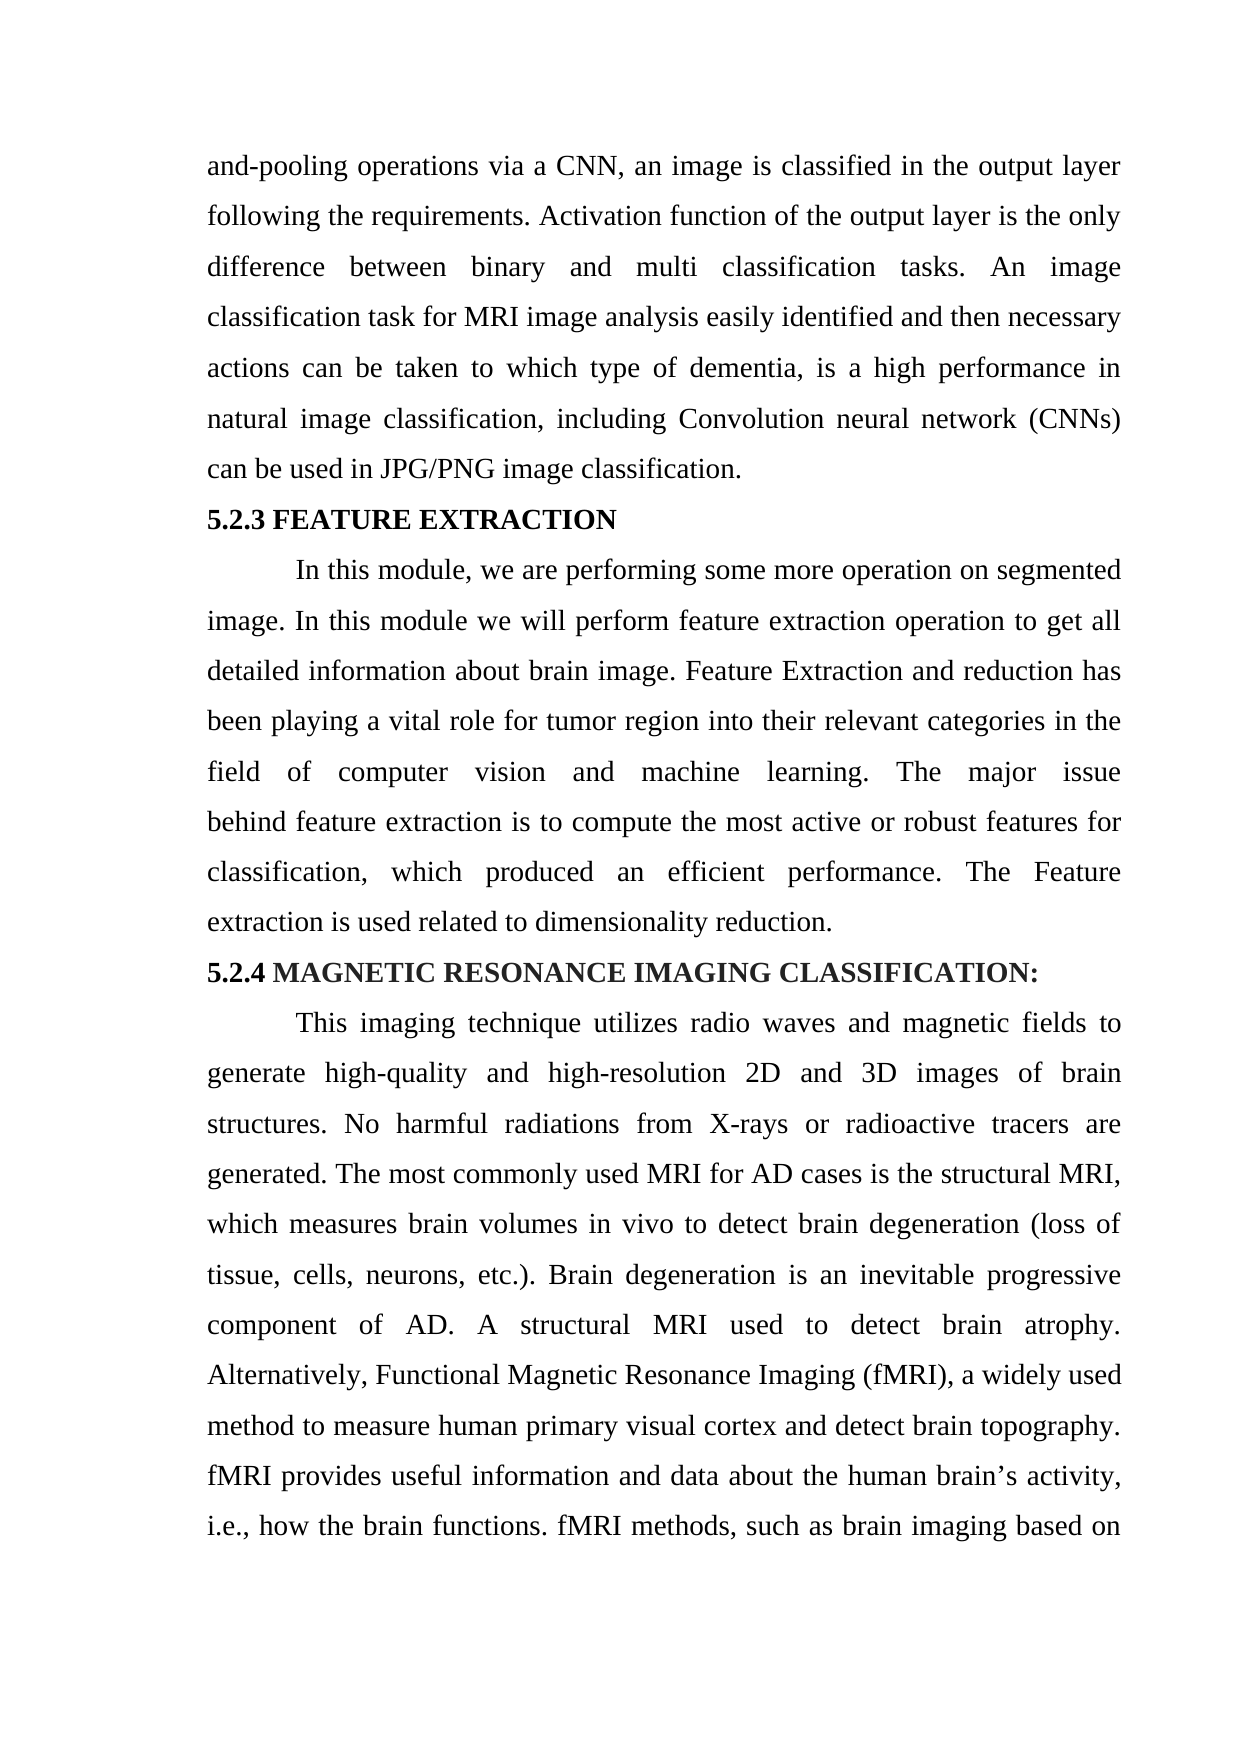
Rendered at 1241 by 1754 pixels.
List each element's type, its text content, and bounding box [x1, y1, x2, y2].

text 5.2.3 FEATURE EXTRACTION [207, 502, 1032, 536]
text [207, 1005, 1122, 1542]
text 5.2.4 MAGNETIC RESONANCE IMAGING CLASSIFICATION: [207, 955, 1122, 988]
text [207, 148, 1122, 485]
text In this module, we are performing some more operation on segmented image. In this module we will perform feature extraction operation to get all detailed information about brain image. Feature Extraction and reduction has been playing a vital role for tumor region into their relevant categories in the field of computer vision and machine learning. The major issue behind feature extraction is to compute the most active or robust features for classification, which produced an efficient performance. The Feature extraction is used related to dimensionality reduction. [207, 552, 1122, 938]
